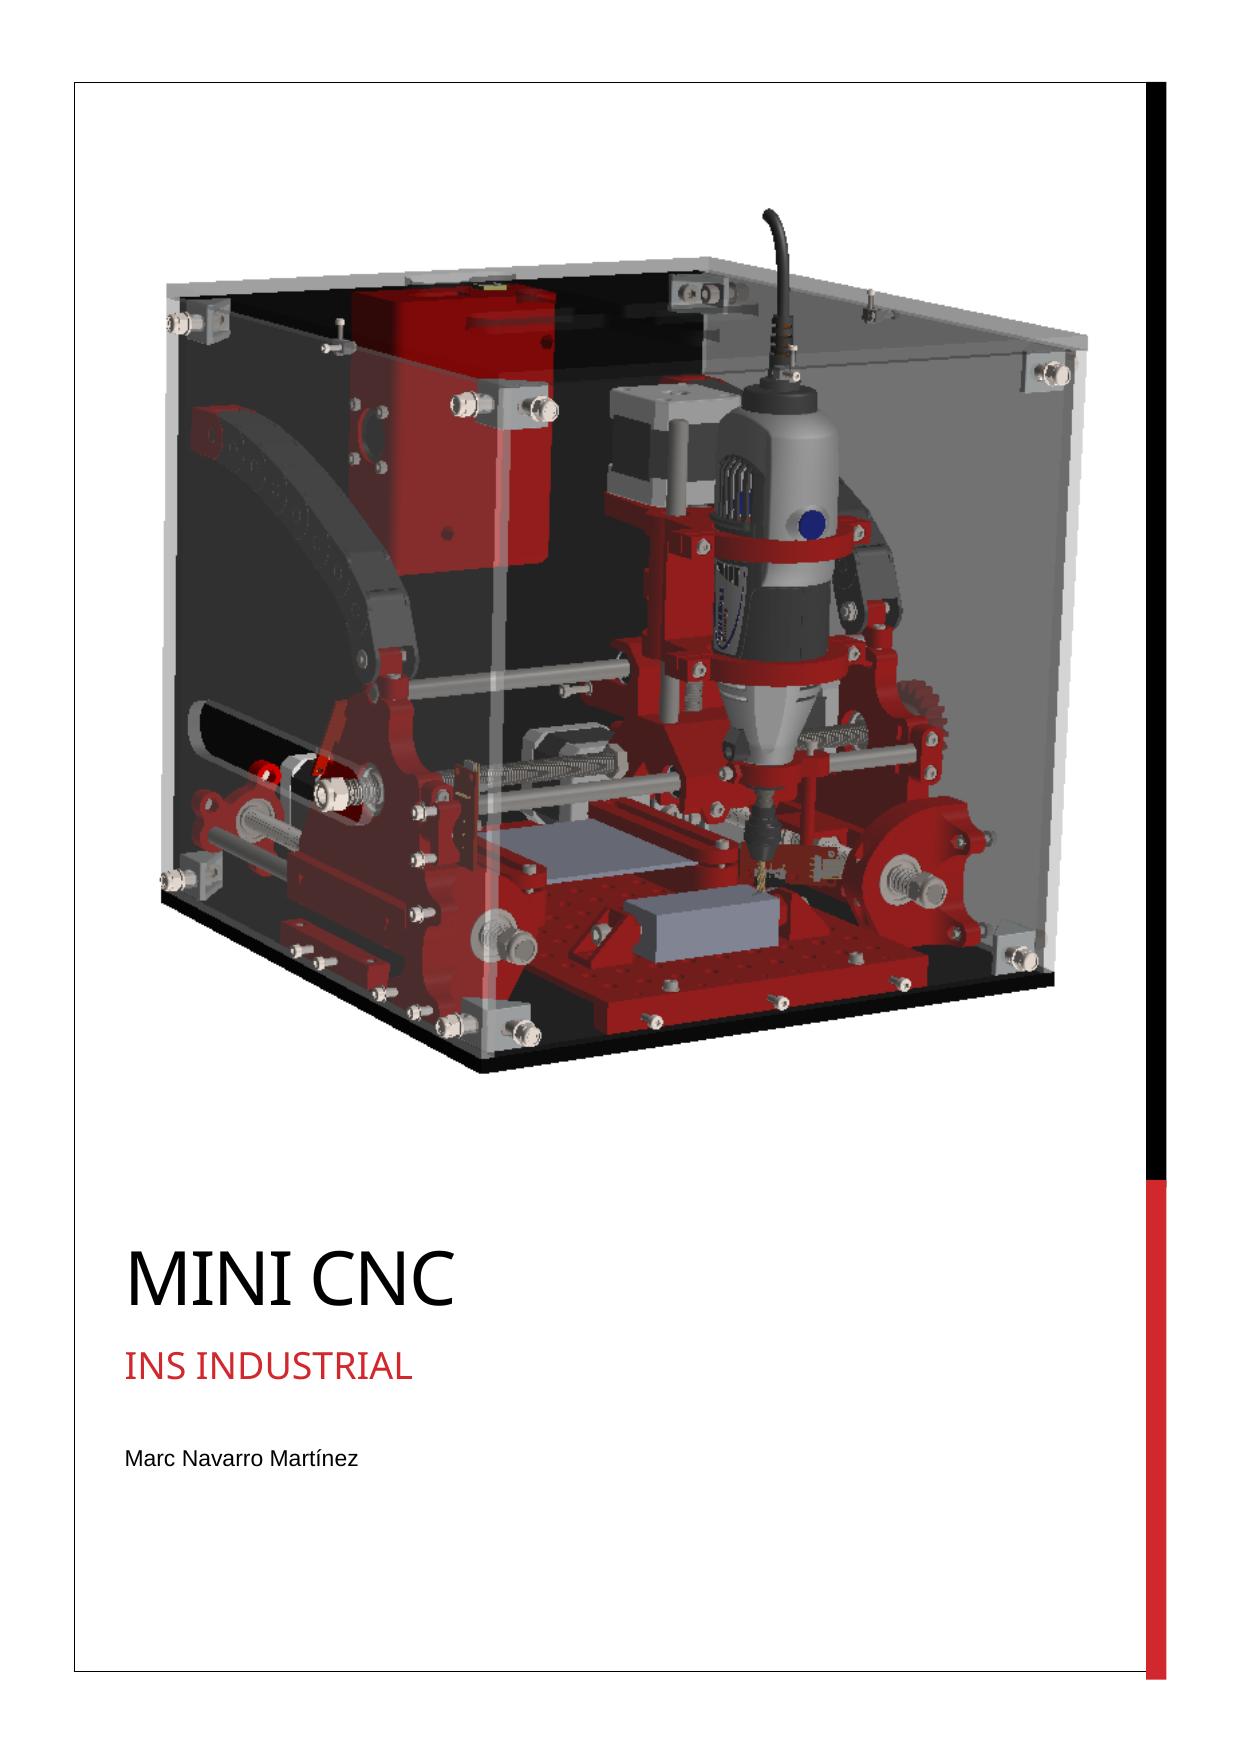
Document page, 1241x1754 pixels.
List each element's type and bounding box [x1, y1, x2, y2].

picture [109, 192, 1131, 1094]
